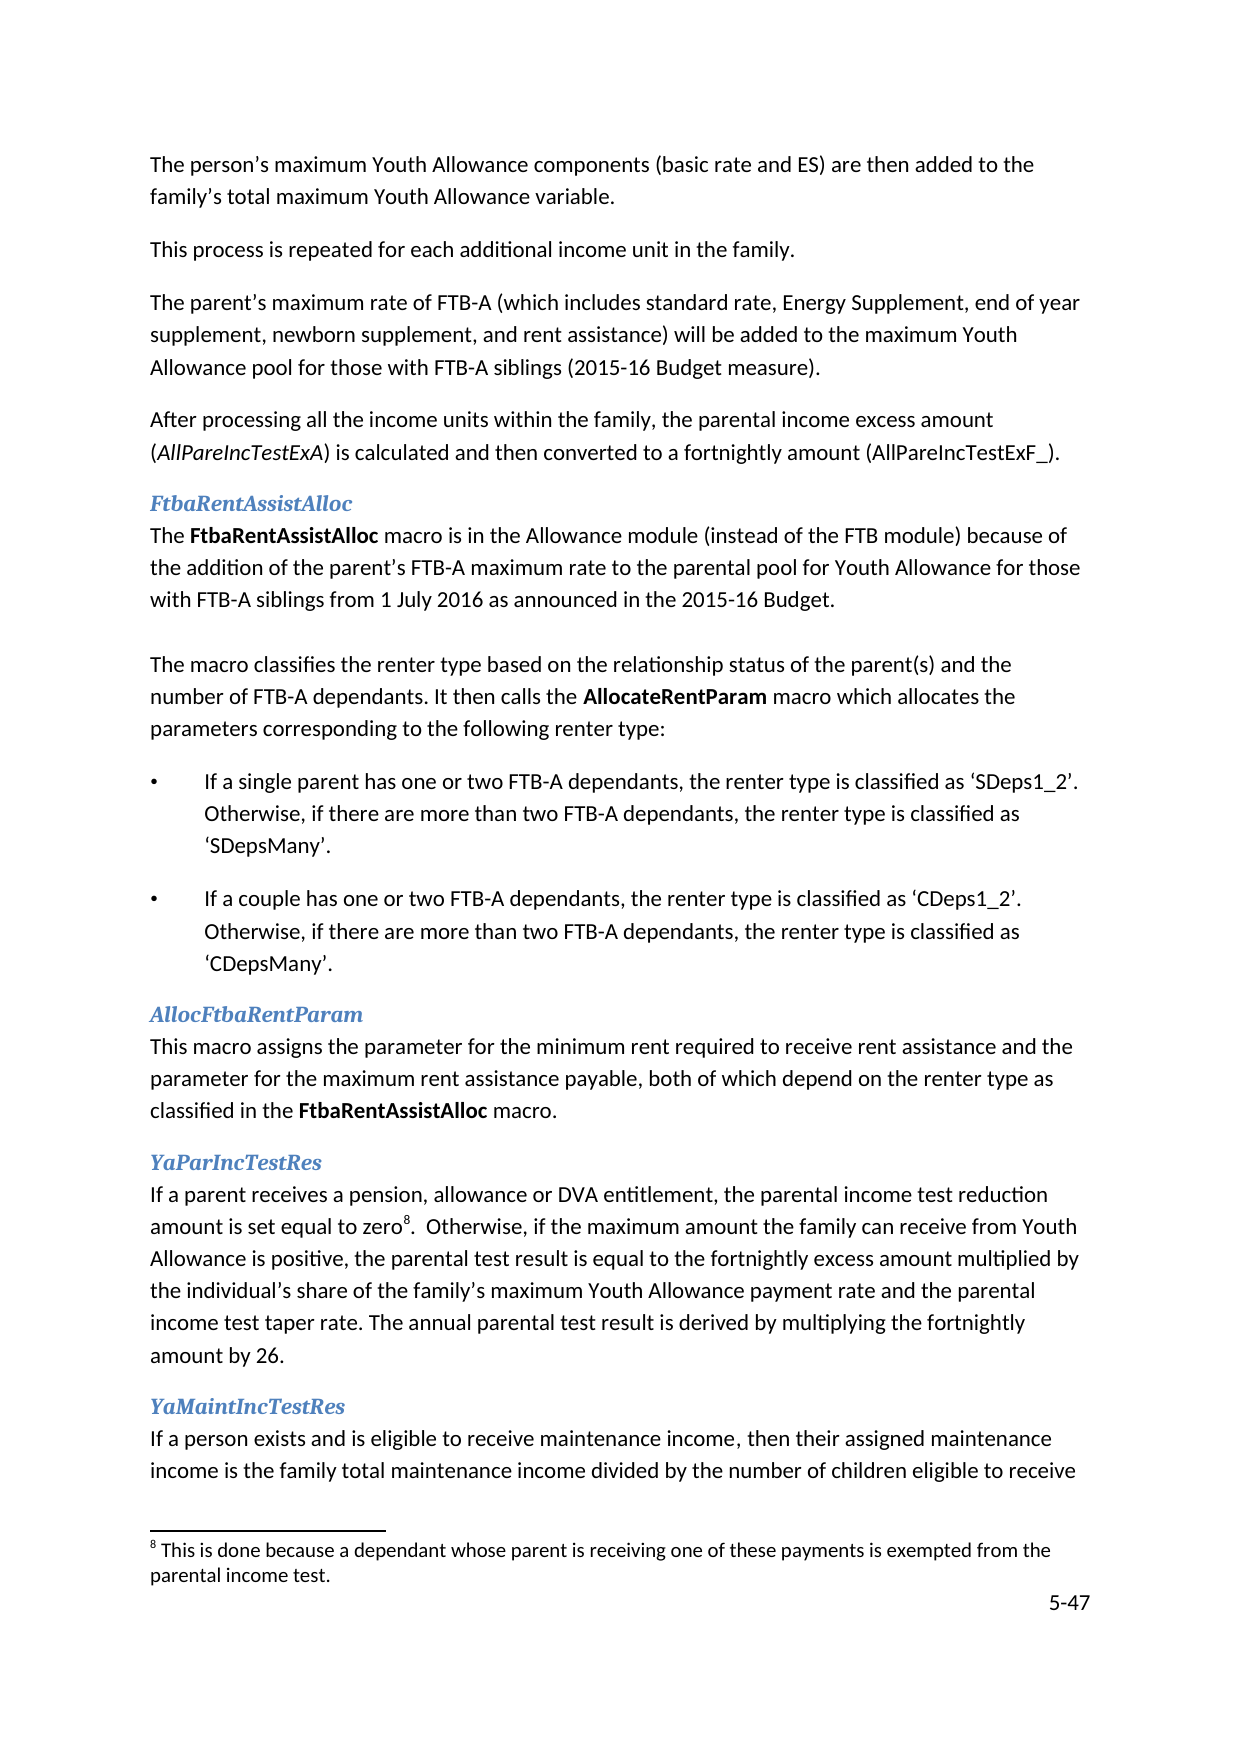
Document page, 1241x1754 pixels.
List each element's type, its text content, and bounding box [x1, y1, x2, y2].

subtitle YaParIncTestRes [150, 1149, 1090, 1176]
text This process is repeated for each additional income unit in the family. [150, 235, 1090, 263]
text If a couple has one or two FTB-A dependants, the renter type is classified as ‘CDeps1_2’. Otherwise, if there are more than two FTB-A dependants, the renter type is classified as ‘CDepsMany’. [150, 884, 1090, 977]
text The person’s maximum Youth Allowance components (basic rate and ES) are then added to the family’s total maximum Youth Allowance variable. [150, 150, 1090, 210]
text If a single parent has one or two FTB-A dependants, the renter type is classified as ‘SDeps1_2’. Otherwise, if there are more than two FTB-A dependants, the renter type is classified as ‘SDepsMany’. [150, 767, 1090, 859]
text If a parent receives a pension, allowance or DVA entitlement, the parental income test reduction amount is set equal to zero. Otherwise, if the maximum amount the family can receive from Youth Allowance is positive, the parental test result is equal to the fortnightly excess amount multiplied by the individual’s share of the family’s maximum Youth Allowance payment rate and the parental income test taper rate. The annual parental test result is derived by multiplying the fortnightly amount by 26. [150, 1180, 1090, 1369]
text The parent’s maximum rate of FTB-A (which includes standard rate, Energy Supplement, end of year supplement, newborn supplement, and rent assistance) will be added to the maximum Youth Allowance pool for those with FTB-A siblings (2015-16 Budget measure). [150, 288, 1090, 381]
text FtbaRentAssistAlloc [150, 491, 1090, 517]
text AllocFtbaRentParam [150, 1002, 1090, 1028]
text After processing all the income units within the family, the parental income excess amount (AllPareIncTestExA) is calculated and then converted to a fortnightly amount (AllPareIncTestExF_). [150, 406, 1090, 466]
subtitle YaMaintIncTestRes [150, 1394, 1090, 1420]
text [150, 1424, 1090, 1484]
text The macro classifies the renter type based on the relationship status of the parent(s) and the number of FTB-A dependants. It then calls the AllocateRentParam macro which allocates the parameters corresponding to the following renter type: [150, 650, 1090, 742]
text The FtbaRentAssistAlloc macro is in the Allowance module (instead of the FTB module) because of the addition of the parent’s FTB-A maximum rate to the parental pool for Youth Allowance for those with FTB-A siblings from 1 July 2016 as announced in the 2015-16 Budget. [150, 521, 1090, 613]
text This macro assigns the parameter for the minimum rent required to receive rent assistance and the parameter for the maximum rent assistance payable, both of which depend on the renter type as classified in the FtbaRentAssistAlloc macro. [150, 1032, 1090, 1124]
